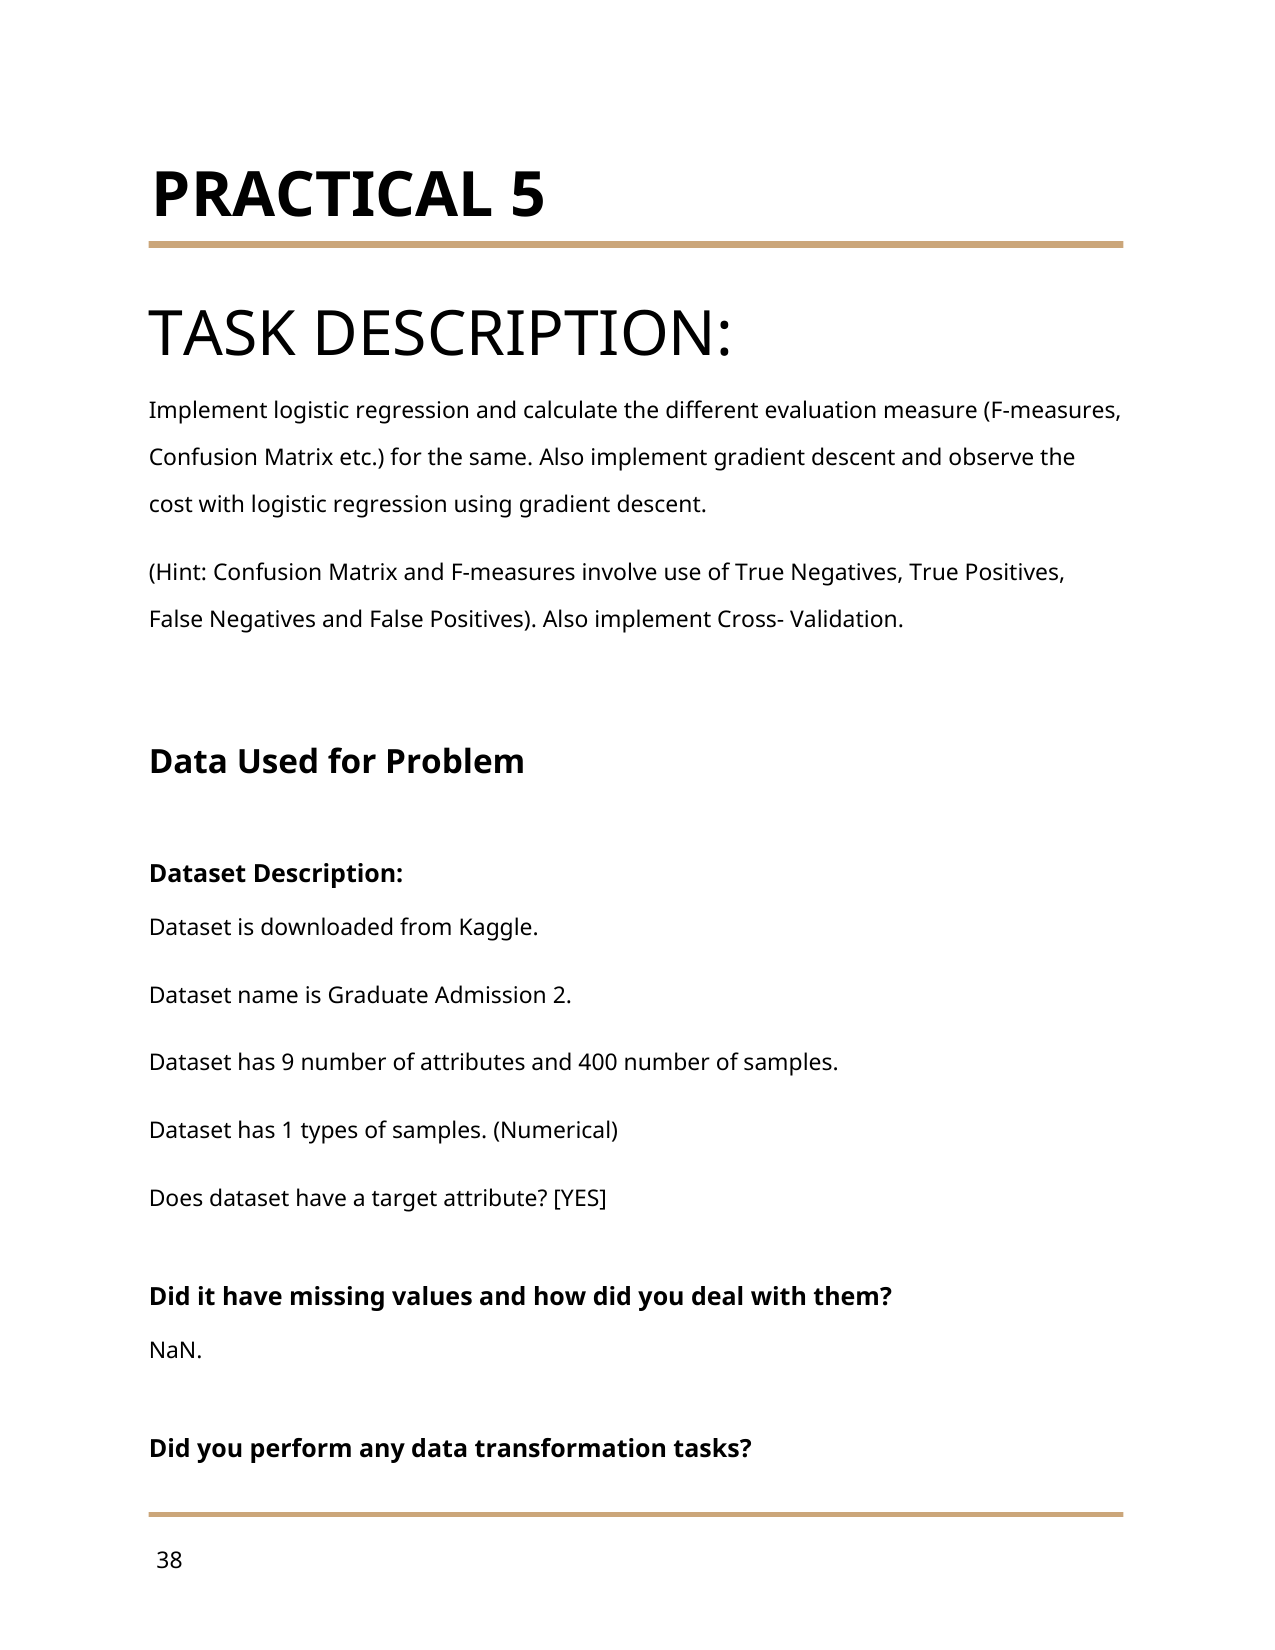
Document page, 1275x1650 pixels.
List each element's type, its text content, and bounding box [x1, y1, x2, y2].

picture [148, 241, 1124, 248]
text Dataset name is Graduate Admission 2. [148, 979, 1125, 1010]
picture [148, 1512, 1124, 1517]
subtitle TASK DESCRIPTION: [148, 288, 1125, 373]
subtitle Did it have missing values and how did you deal with them? [148, 1279, 1125, 1313]
text Dataset has 9 number of attributes and 400 number of samples. [148, 1046, 1125, 1078]
text NaN. [148, 1333, 1125, 1365]
text Does dataset have a target attribute? [YES] [148, 1182, 1125, 1213]
subtitle Did you perform any data transformation tasks? [148, 1430, 1125, 1464]
subtitle Data Used for Problem [148, 738, 1125, 783]
title PRACTICAL 5 [150, 150, 1125, 235]
text Dataset is downloaded from Kaggle. [148, 911, 1125, 942]
text Dataset has 1 types of samples. (Numerical) [148, 1114, 1125, 1145]
subtitle Dataset Description: [148, 856, 939, 890]
text (Hint: Confusion Matrix and F-measures involve use of True Negatives, True Positives, False Negatives and False Positives). Also implement Cross- Validation. [148, 556, 1125, 634]
text Implement logistic regression and calculate the different evaluation measure (F-measures, Confusion Matrix etc.) for the same. Also implement gradient descent and observe the cost with logistic regression using gradient descent. [148, 394, 1125, 519]
